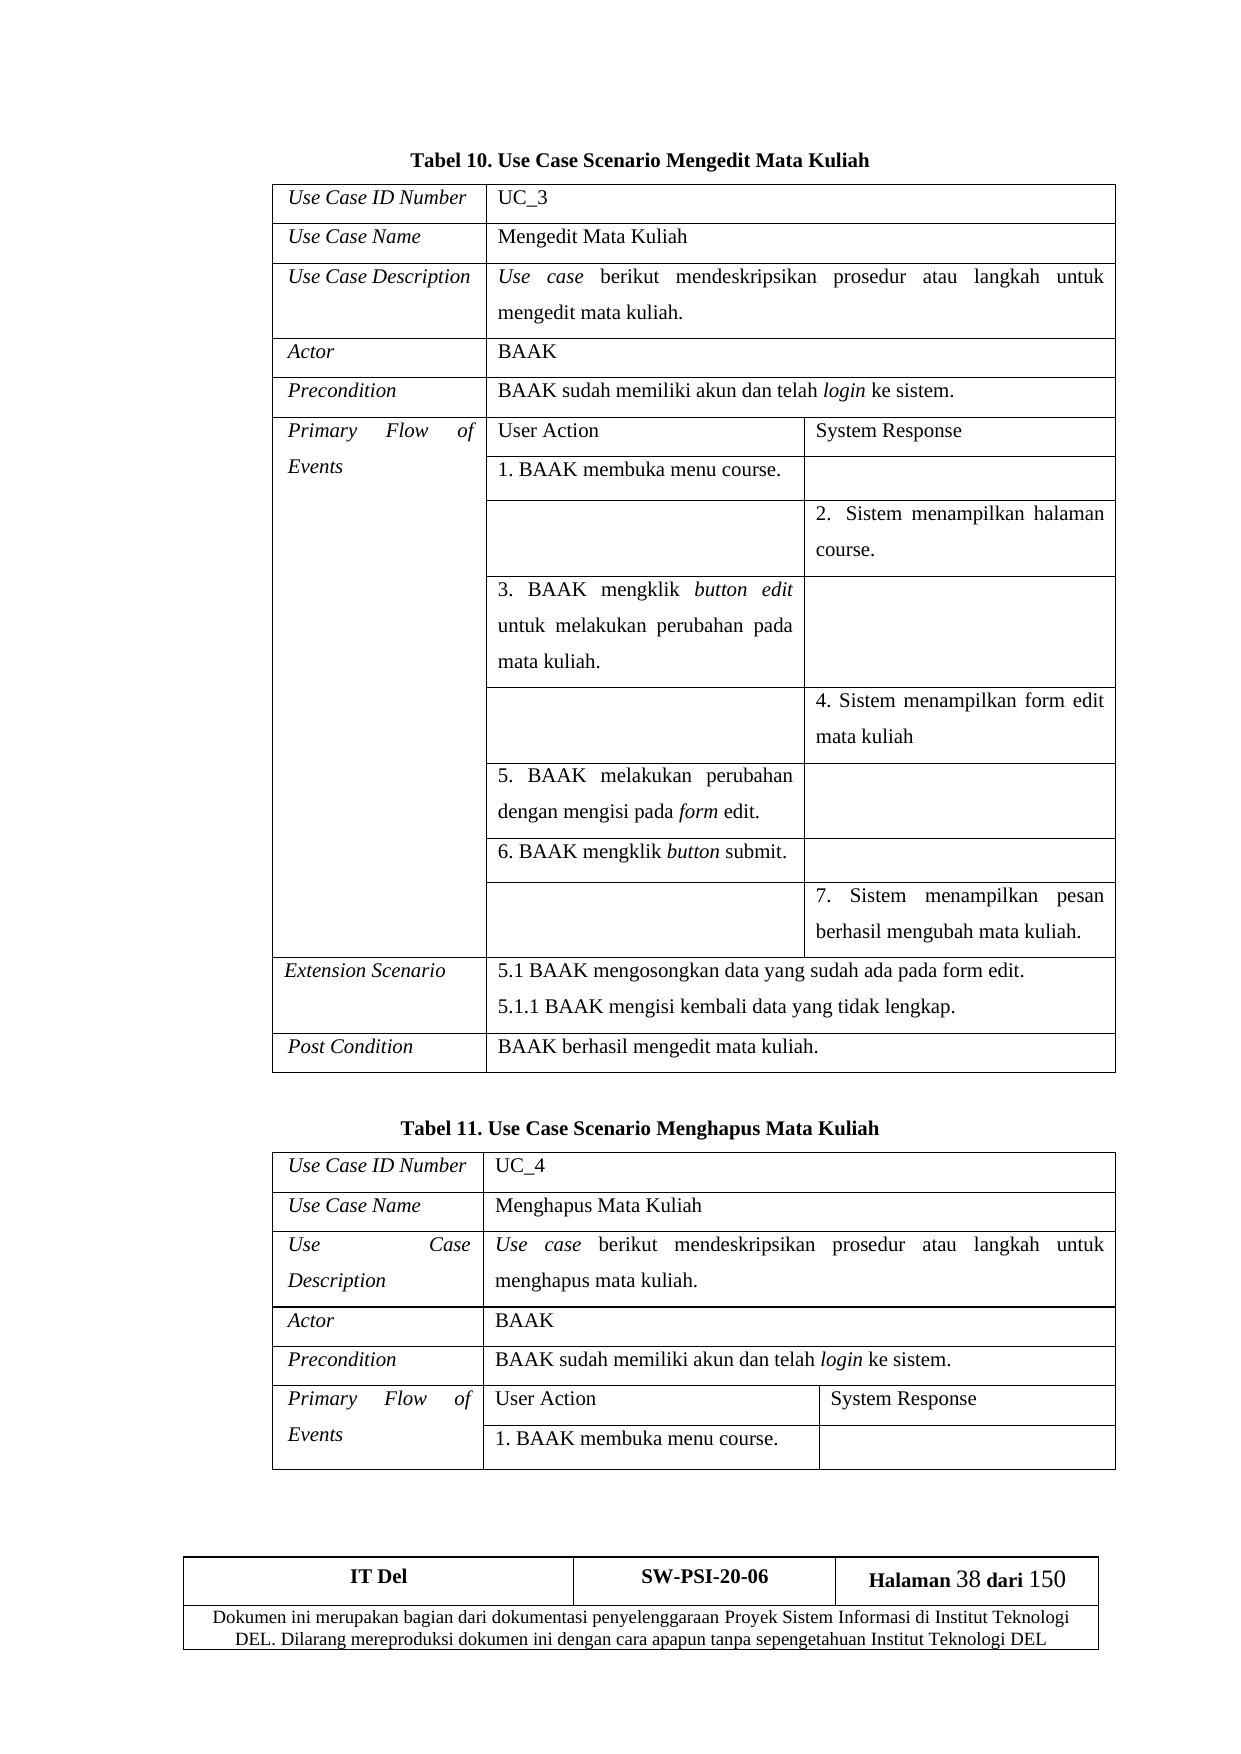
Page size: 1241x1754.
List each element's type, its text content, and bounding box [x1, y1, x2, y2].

table_cell BAAK [487, 339, 1115, 377]
table_cell BAAK berhasil mengedit mata kuliah. [487, 1034, 1115, 1072]
table_cell Menghapus Mata Kuliah [484, 1193, 1115, 1231]
table_cell Use case berikut mendeskripsikan prosedur atau langkah untuk mengedit mata kuliah. [487, 264, 1115, 338]
table_cell 4. Sistem menampilkan form edit mata kuliah [805, 688, 1115, 762]
table_cell Extension Scenario [273, 958, 486, 1033]
table_cell [805, 577, 1115, 687]
table_cell 1. BAAK membuka menu course. [487, 457, 804, 500]
table_cell [487, 501, 804, 576]
table_cell [805, 764, 1115, 838]
table_cell Actor [273, 1308, 483, 1346]
table_cell 6. BAAK mengklik button submit. [487, 839, 804, 882]
table_cell 3. BAAK mengklik button edit untuk melakukan perubahan pada mata kuliah. [487, 577, 804, 687]
table_cell User Action [484, 1386, 819, 1424]
table_cell Mengedit Mata Kuliah [487, 224, 1115, 262]
table_cell [820, 1426, 1115, 1469]
table_cell 5.1 BAAK mengosongkan data yang sudah ada pada form edit. 5.1.1 BAAK mengisi kembali data yang tidak lengkap. [487, 958, 1115, 1033]
table_header UC_4 [484, 1153, 1115, 1192]
table_header Use Case ID Number [273, 185, 486, 223]
table_cell BAAK sudah memiliki akun dan telah login ke sistem. [487, 378, 1115, 417]
table_cell [487, 883, 804, 957]
text Tabel 10. Use Case Scenario Mengedit Mata Kuliah [187, 148, 1092, 172]
table_cell Use case berikut mendeskripsikan prosedur atau langkah untuk menghapus mata kuliah. [484, 1232, 1115, 1306]
table_header UC_3 [487, 185, 1115, 223]
table_cell Precondition [273, 1347, 483, 1385]
table_cell 1. BAAK membuka menu course. [484, 1426, 819, 1469]
table_cell System Response [805, 418, 1115, 456]
text Tabel 11. Use Case Scenario Menghapus Mata Kuliah [187, 1116, 1092, 1140]
table_cell BAAK sudah memiliki akun dan telah login ke sistem. [484, 1347, 1115, 1385]
table_cell Actor [273, 339, 486, 377]
table_cell [805, 839, 1115, 882]
table_cell 5. BAAK melakukan perubahan dengan mengisi pada form edit. [487, 764, 804, 838]
table_cell Use Case Description [273, 264, 486, 338]
table_cell BAAK [484, 1308, 1115, 1346]
table_cell Precondition [273, 378, 486, 417]
table_cell Use Case Name [273, 1193, 483, 1231]
table_cell Primary Flow of Events [273, 418, 486, 957]
table_cell Post Condition [273, 1034, 486, 1072]
table_header Use Case ID Number [273, 1153, 483, 1192]
table_cell Use Case Name [273, 224, 486, 262]
table_cell [487, 688, 804, 762]
table_cell System Response [820, 1386, 1115, 1424]
table_cell User Action [487, 418, 804, 456]
table_cell 2. Sistem menampilkan halaman course. [805, 501, 1115, 576]
table_cell Primary Flow of Events [273, 1386, 483, 1469]
table_cell 7. Sistem menampilkan pesan berhasil mengubah mata kuliah. [805, 883, 1115, 957]
table_cell Use Case Description [273, 1232, 483, 1306]
table_cell [805, 457, 1115, 500]
